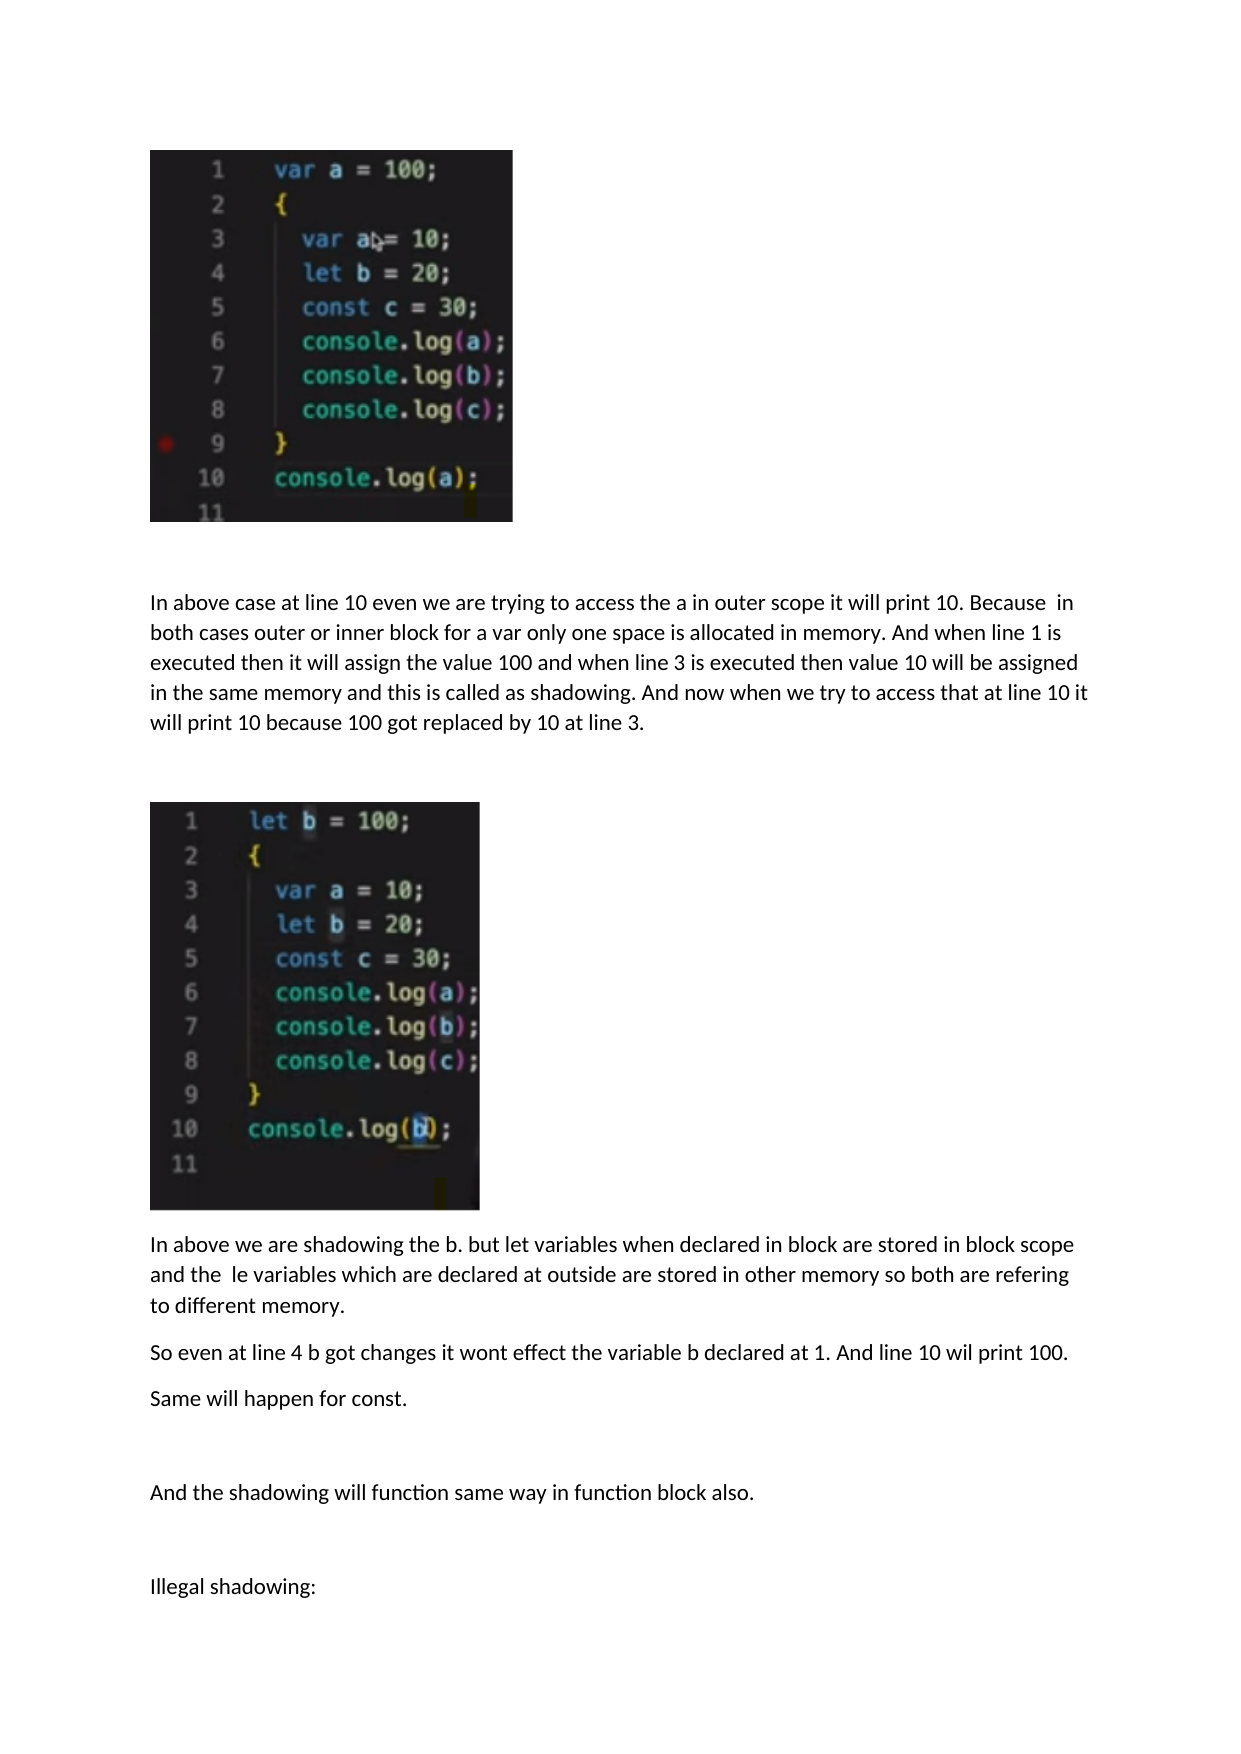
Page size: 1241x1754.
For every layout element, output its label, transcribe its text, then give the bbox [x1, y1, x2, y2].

text Same will happen for const. [150, 1384, 1090, 1413]
picture [150, 150, 513, 522]
picture [150, 802, 480, 1212]
text In above we are shadowing the b. but let variables when declared in block are stored in block scope and the le variables which are declared at outside are stored in other memory so both are refering to different memory. [150, 1230, 1090, 1319]
text So even at line 4 b got changes it wont effect the variable b declared at 1. And line 10 wil print 100. [150, 1338, 1090, 1366]
text Illegal shadowing: [150, 1572, 1090, 1600]
text In above case at line 10 even we are trying to access the a in outer scope it will print 10. Because in both cases outer or inner block for a var only one space is allocated in memory. And when line 1 is executed then it will assign the value 100 and when line 3 is executed then value 10 will be assigned in the same memory and this is called as shadowing. And now when we try to access that at line 10 it will print 10 because 100 got replaced by 10 at line 3. [150, 588, 1090, 736]
text And the shadowing will function same way in function block also. [150, 1478, 1090, 1506]
